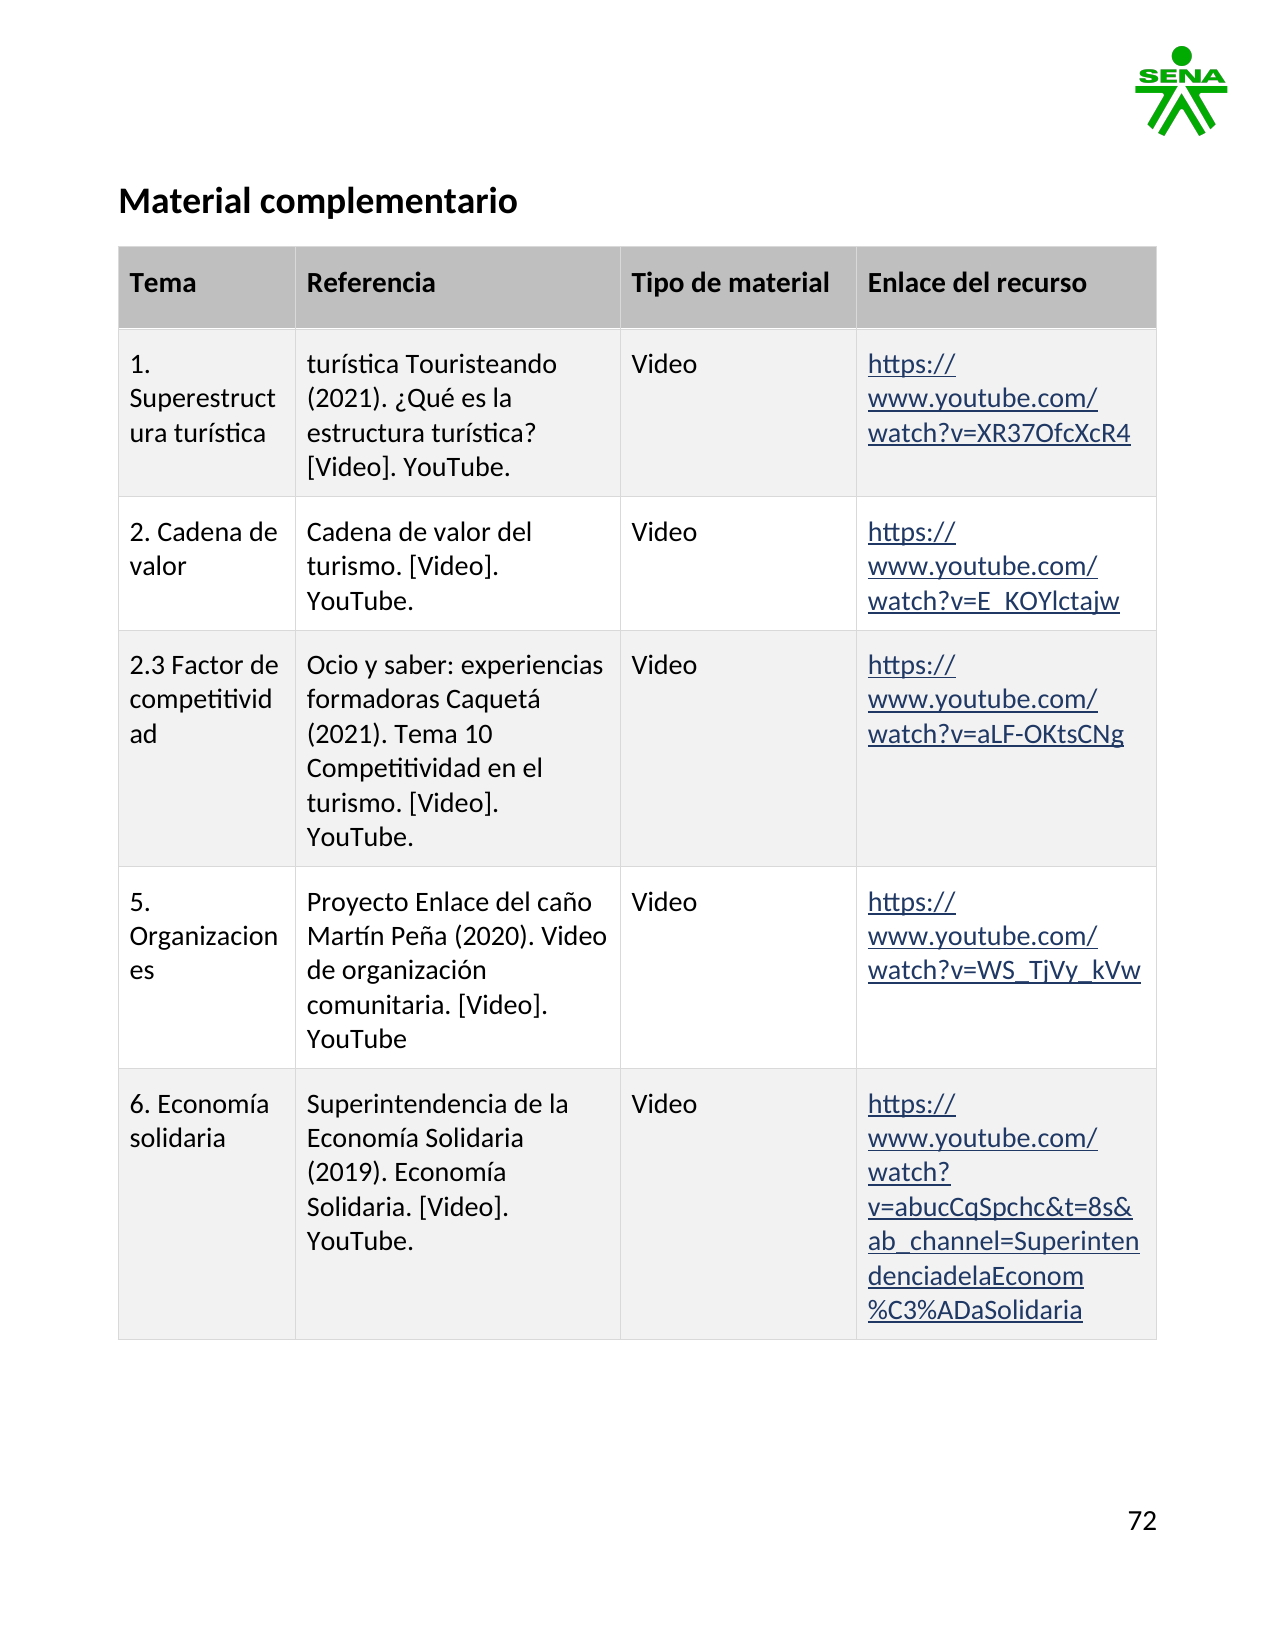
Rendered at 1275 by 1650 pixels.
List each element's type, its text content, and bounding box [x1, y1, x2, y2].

table_cell 2.3 Factor de competitividad [119, 631, 295, 866]
table_cell Video [621, 330, 856, 496]
table_cell turística Touristeando (2021). ¿Qué es la estructura turística? [Video]. YouTube. [296, 330, 620, 496]
table_header Tema [119, 247, 295, 328]
table_header Enlace del recurso [857, 247, 1156, 328]
table_cell https://www.youtube.com/watch?v=E_KOYlctajw [857, 497, 1156, 629]
table_cell Proyecto Enlace del caño Martín Peña (2020). Video de organización comunitaria. [Video]. YouTube [296, 867, 620, 1068]
table_cell 6. Economía solidaria [119, 1069, 295, 1339]
table_cell 5. Organizaciones [119, 867, 295, 1068]
table_cell Video [621, 497, 856, 629]
table_cell Video [621, 1069, 856, 1339]
table_header Referencia [296, 247, 620, 328]
table_cell Video [621, 867, 856, 1068]
picture [1135, 46, 1228, 136]
table_cell Ocio y saber: experiencias formadoras Caquetá (2021). Tema 10 Competitividad en el turismo. [Video]. YouTube. [296, 631, 620, 866]
table_cell 2. Cadena de valor [119, 497, 295, 629]
table_cell https://www.youtube.com/watch?v=XR37OfcXcR4 [857, 330, 1156, 496]
text Material complementario [118, 177, 1157, 223]
table_cell https://www.youtube.com/watch?v=aLF-OKtsCNg [857, 631, 1156, 866]
table_header Tipo de material [621, 247, 856, 328]
table_cell Cadena de valor del turismo. [Video]. YouTube. [296, 497, 620, 629]
table_cell https://www.youtube.com/watch?v=abucCqSpchc&t=8s&ab_channel=SuperintendenciadelaEconom%C3%ADaSolidaria [857, 1069, 1156, 1339]
table_cell https://www.youtube.com/watch?v=WS_TjVy_kVw [857, 867, 1156, 1068]
table_cell Superintendencia de la Economía Solidaria (2019). Economía Solidaria. [Video]. YouTube. [296, 1069, 620, 1339]
table_cell Video [621, 631, 856, 866]
table_cell 1. Superestructura turística [119, 330, 295, 496]
